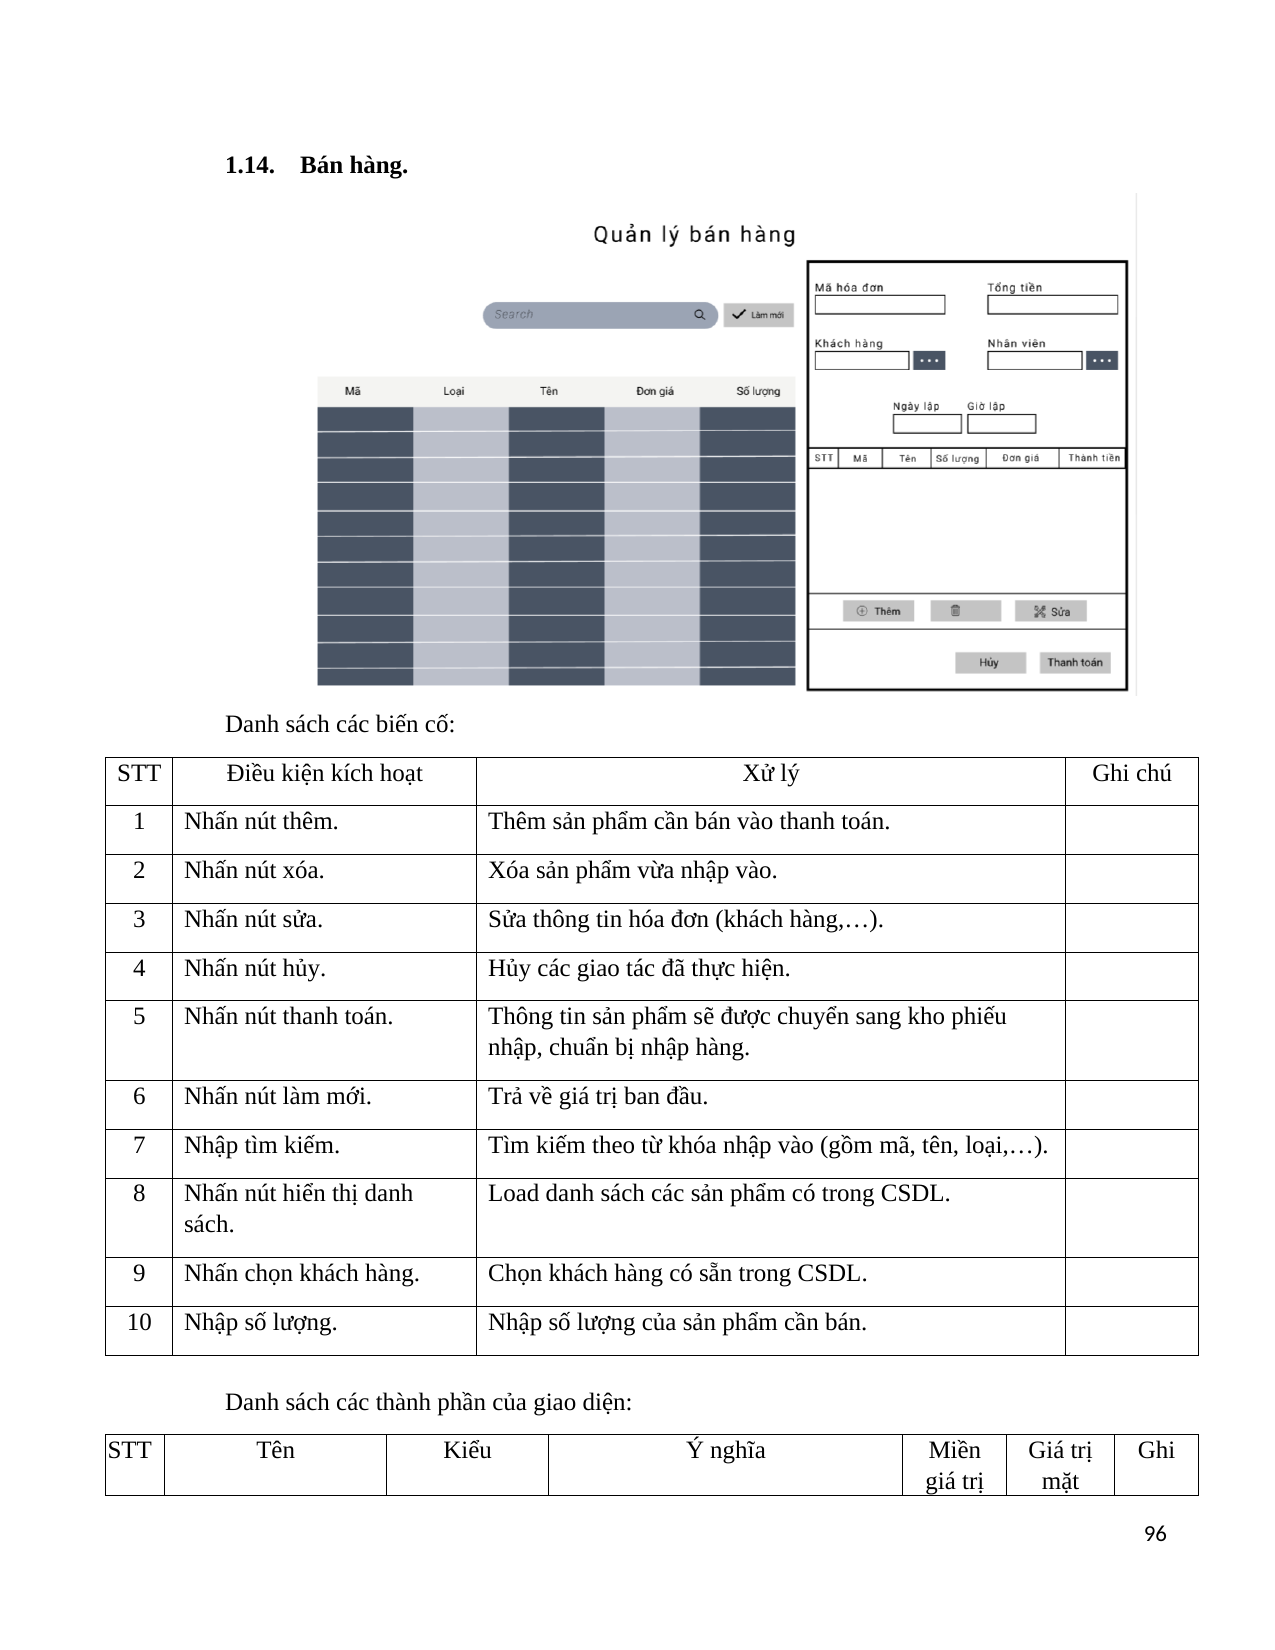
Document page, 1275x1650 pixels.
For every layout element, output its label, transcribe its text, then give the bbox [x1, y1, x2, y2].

table_cell Trả về giá trị ban đầu. [477, 1081, 1065, 1129]
list Danh sách các thành phần của giao diện: [225, 1387, 1167, 1415]
table_header STT [106, 758, 172, 805]
table_cell Nhấn nút thêm. [173, 806, 476, 854]
table_cell Nhấn nút thanh toán. [173, 1001, 476, 1080]
table_cell Nhập số lượng. [173, 1307, 476, 1354]
table_cell [1066, 953, 1198, 1000]
table_header Ghi chú [1066, 758, 1198, 805]
table_cell Nhấn nút sửa. [173, 904, 476, 952]
table_cell Thêm sản phẩm cần bán vào thanh toán. [477, 806, 1065, 854]
table_cell Thông tin sản phẩm sẽ được chuyển sang kho phiếu nhập, chuẩn bị nhập hàng. [477, 1001, 1065, 1080]
table_cell 8 [106, 1179, 172, 1257]
table_cell [1066, 904, 1198, 952]
table_cell Tìm kiếm theo từ khóa nhập vào (gồm mã, tên, loại,…). [477, 1130, 1065, 1177]
table_cell 10 [106, 1307, 172, 1354]
table_cell 9 [106, 1258, 172, 1306]
table_header STT [106, 1435, 164, 1495]
table_cell [1066, 1307, 1198, 1354]
picture [300, 193, 1138, 696]
table_cell 6 [106, 1081, 172, 1129]
table_header Ý nghĩa [549, 1435, 902, 1495]
table_cell Nhấn nút làm mới. [173, 1081, 476, 1129]
list Bán hàng. [225, 150, 1167, 179]
table_cell [1066, 855, 1198, 903]
table_cell [1066, 1179, 1198, 1257]
table_header Tên [165, 1435, 386, 1495]
table_cell 4 [106, 953, 172, 1000]
table_cell 5 [106, 1001, 172, 1080]
list Danh sách các biến cố: [225, 709, 1167, 738]
table_cell 3 [106, 904, 172, 952]
table_cell Sửa thông tin hóa đơn (khách hàng,…). [477, 904, 1065, 952]
table_cell [1066, 806, 1198, 854]
table_cell [1066, 1001, 1198, 1080]
table_cell Chọn khách hàng có sẵn trong CSDL. [477, 1258, 1065, 1306]
table_cell 1 [106, 806, 172, 854]
table_cell Nhấn nút hiển thị danh sách. [173, 1179, 476, 1257]
table_cell [1066, 1258, 1198, 1306]
table_cell Nhập số lượng của sản phẩm cần bán. [477, 1307, 1065, 1354]
table_cell Nhấn nút xóa. [173, 855, 476, 903]
table_cell [1066, 1081, 1198, 1129]
table_cell Load danh sách các sản phẩm có trong CSDL. [477, 1179, 1065, 1257]
table_cell [1066, 1130, 1198, 1177]
table_cell Hủy các giao tác đã thực hiện. [477, 953, 1065, 1000]
table_cell Nhập tìm kiếm. [173, 1130, 476, 1177]
table_cell Xóa sản phẩm vừa nhập vào. [477, 855, 1065, 903]
table_cell 7 [106, 1130, 172, 1177]
table_header Điều kiện kích hoạt [173, 758, 476, 805]
table_cell Nhấn nút hủy. [173, 953, 476, 1000]
table_cell 2 [106, 855, 172, 903]
table_header Ghi chú [1115, 1435, 1198, 1495]
table_header Kiểu [387, 1435, 548, 1495]
table_header Miền giá trị [903, 1435, 1006, 1495]
table_header Giá trị mặt định [1007, 1435, 1114, 1495]
table_cell Nhấn chọn khách hàng. [173, 1258, 476, 1306]
table_header Xử lý [477, 758, 1065, 805]
